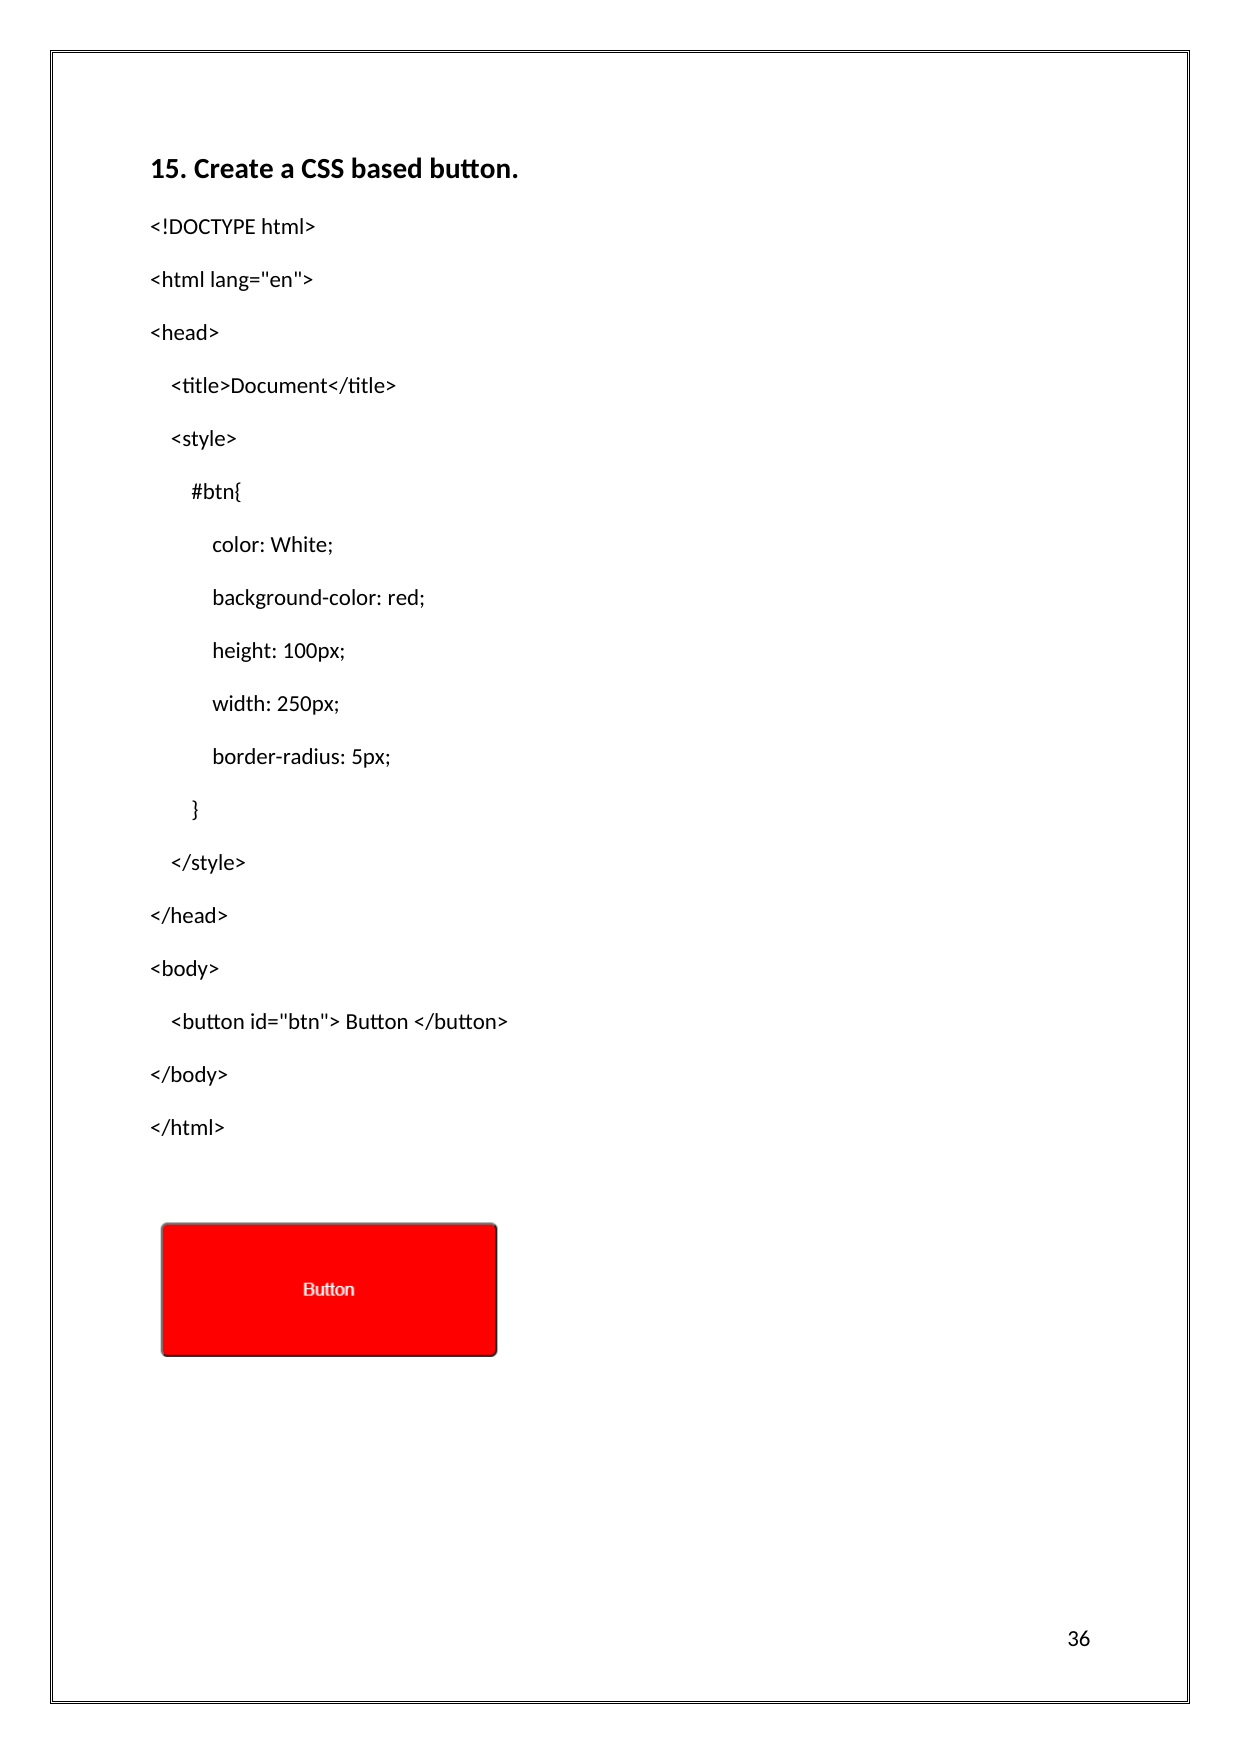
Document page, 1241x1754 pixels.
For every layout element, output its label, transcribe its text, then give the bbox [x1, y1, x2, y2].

text <head> [150, 318, 1090, 346]
text <html lang="en"> [150, 265, 1090, 293]
text <body> [150, 954, 1090, 982]
text </style> [150, 848, 1090, 876]
text </body> [150, 1060, 1090, 1088]
text width: 250px; [150, 689, 1090, 717]
text border-radius: 5px; [150, 742, 1090, 770]
text color: White; [150, 530, 1090, 558]
text </head> [150, 901, 1090, 929]
text } [150, 795, 1090, 823]
text background-color: red; [150, 583, 1090, 611]
picture [150, 1219, 670, 1526]
text 15. Create a CSS based button. [150, 150, 1090, 186]
text <!DOCTYPE html> [150, 212, 1090, 240]
text height: 100px; [150, 636, 1090, 664]
text <button id="btn"> Button </button> [150, 1007, 1090, 1035]
text #btn{ [150, 477, 1090, 505]
text <style> [150, 424, 1090, 452]
text <title>Document</title> [150, 371, 1090, 399]
text </html> [150, 1113, 1090, 1141]
